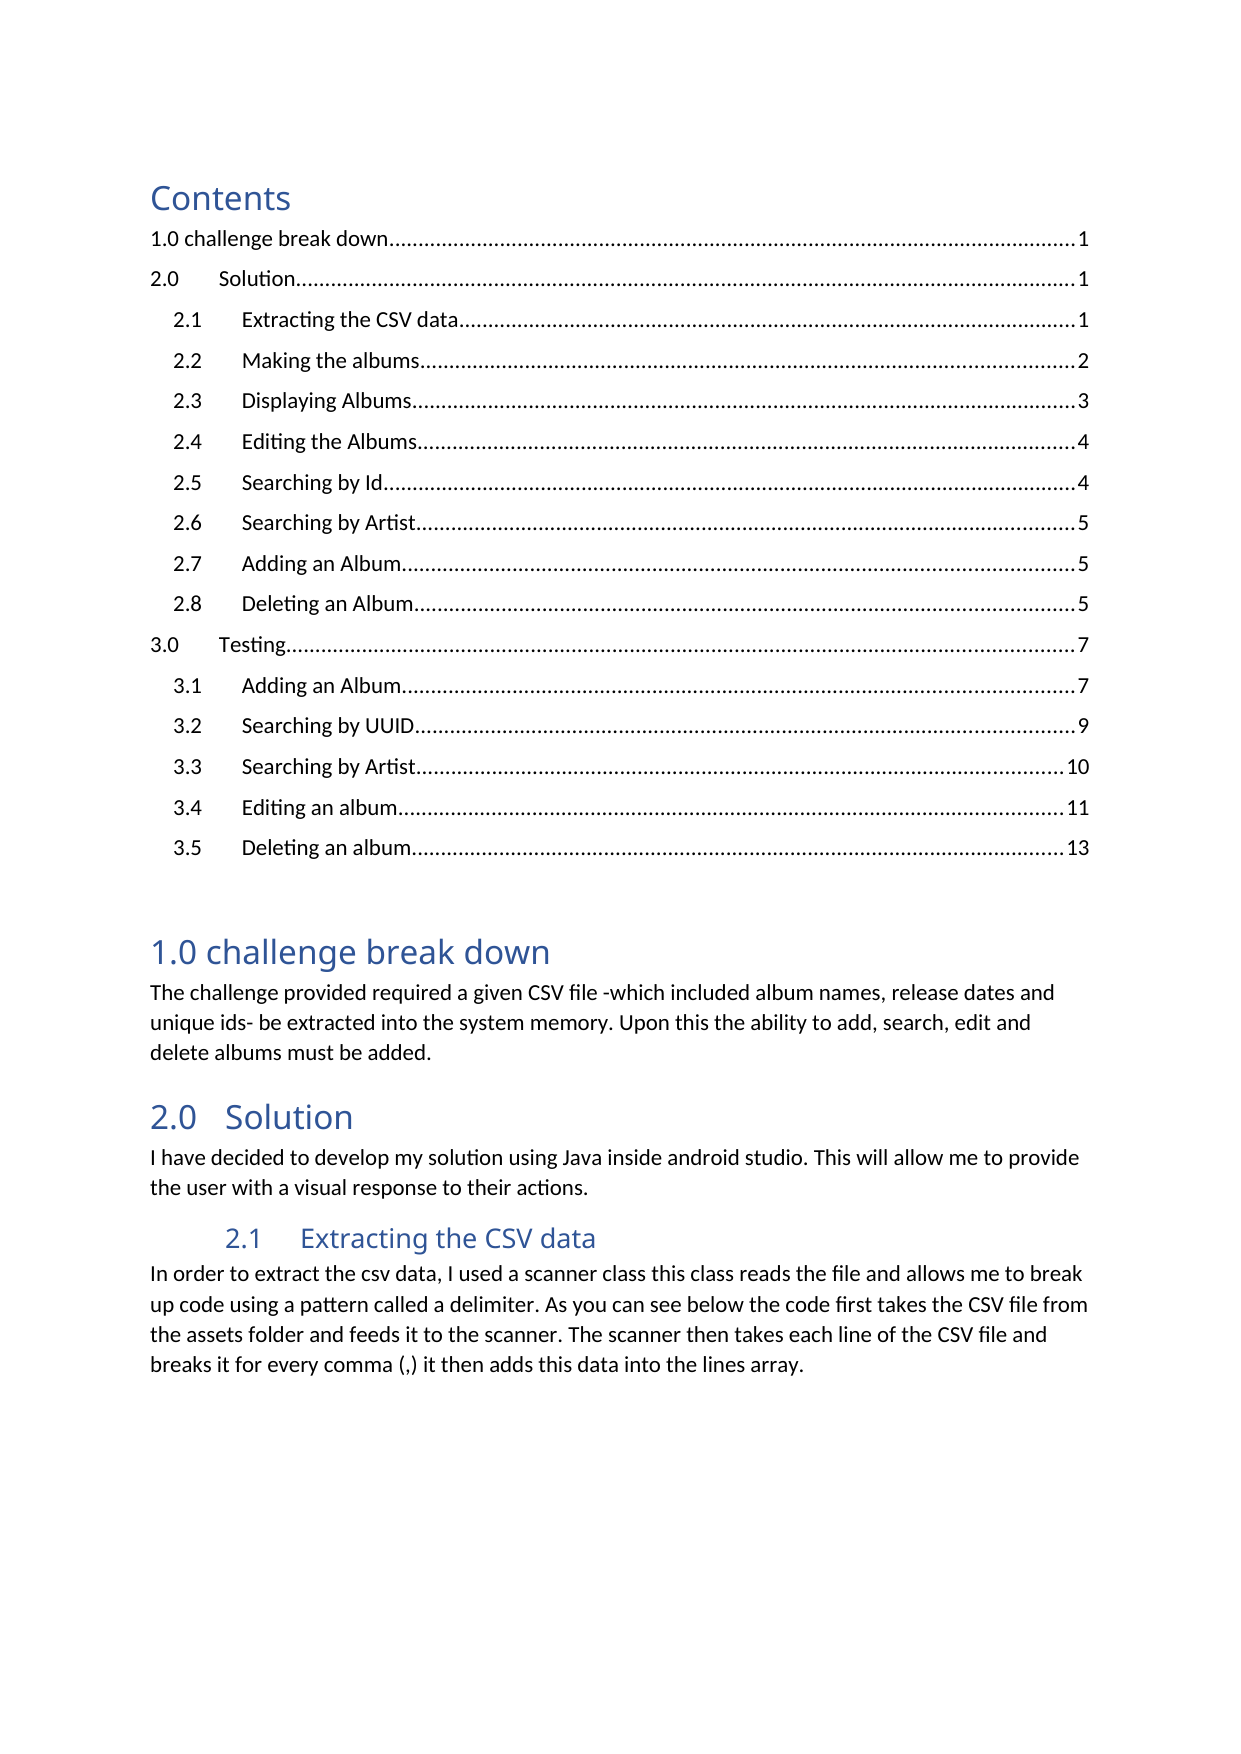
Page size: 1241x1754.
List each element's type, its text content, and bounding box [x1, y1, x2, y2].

subtitle Extracting the CSV data [225, 1220, 1090, 1257]
text I have decided to develop my solution using Java inside android studio. This will allow me to provide the user with a visual response to their actions. [150, 1143, 1090, 1201]
subtitle 1.0 challenge break down [150, 929, 1090, 974]
text The challenge provided required a given CSV file -which included album names, release dates and unique ids- be extracted into the system memory. Upon this the ability to add, search, edit and delete albums must be added. [150, 978, 1090, 1067]
subtitle Solution [150, 1094, 1090, 1139]
text In order to extract the csv data, I used a scanner class this class reads the file and allows me to break up code using a pattern called a delimiter. As you can see below the code first takes the CSV file from the assets folder and feeds it to the scanner. The scanner then takes each line of the CSV file and breaks it for every comma (,) it then adds this data into the lines array. [150, 1259, 1090, 1378]
